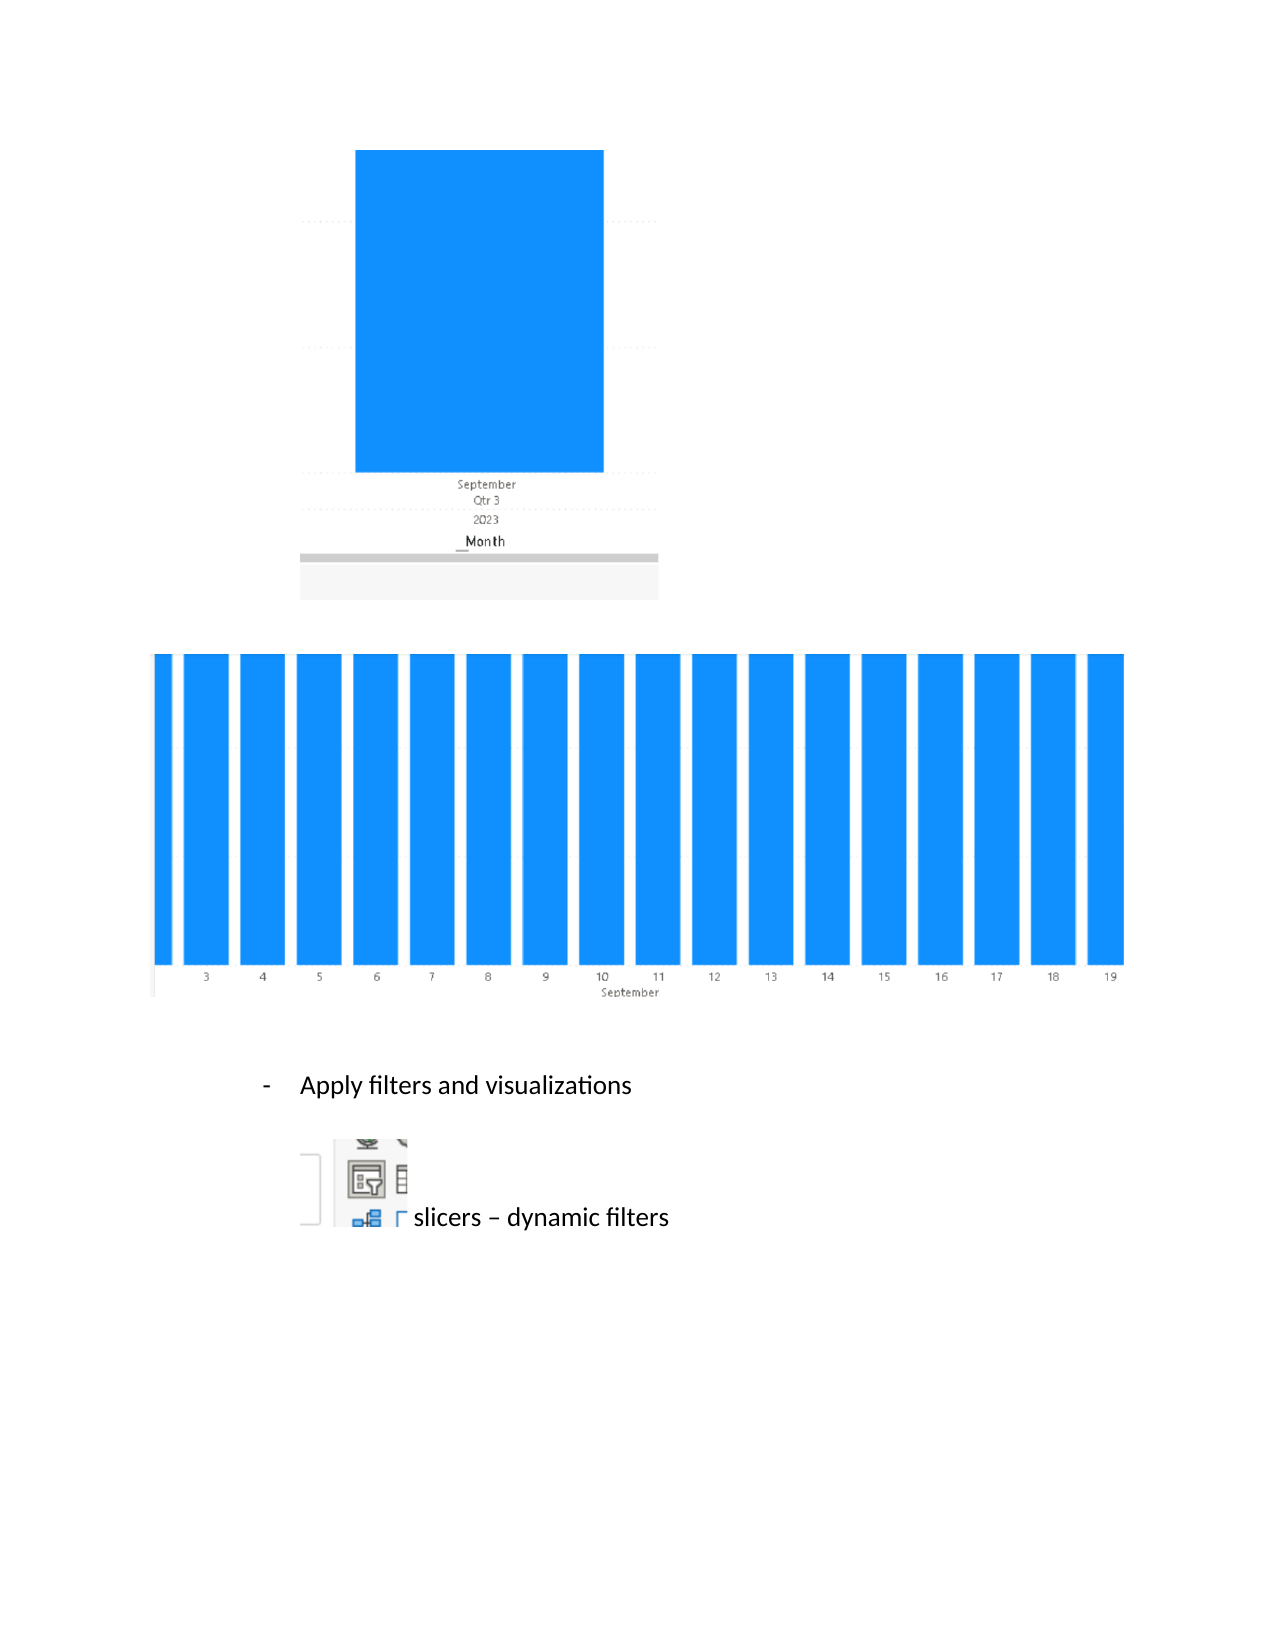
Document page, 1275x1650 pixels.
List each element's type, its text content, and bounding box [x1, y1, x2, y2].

list slicers – dynamic filters [300, 1139, 1125, 1233]
picture [300, 150, 659, 600]
picture [150, 654, 1125, 997]
list Apply filters and visualizations [262, 1068, 1125, 1101]
picture [300, 1139, 408, 1227]
